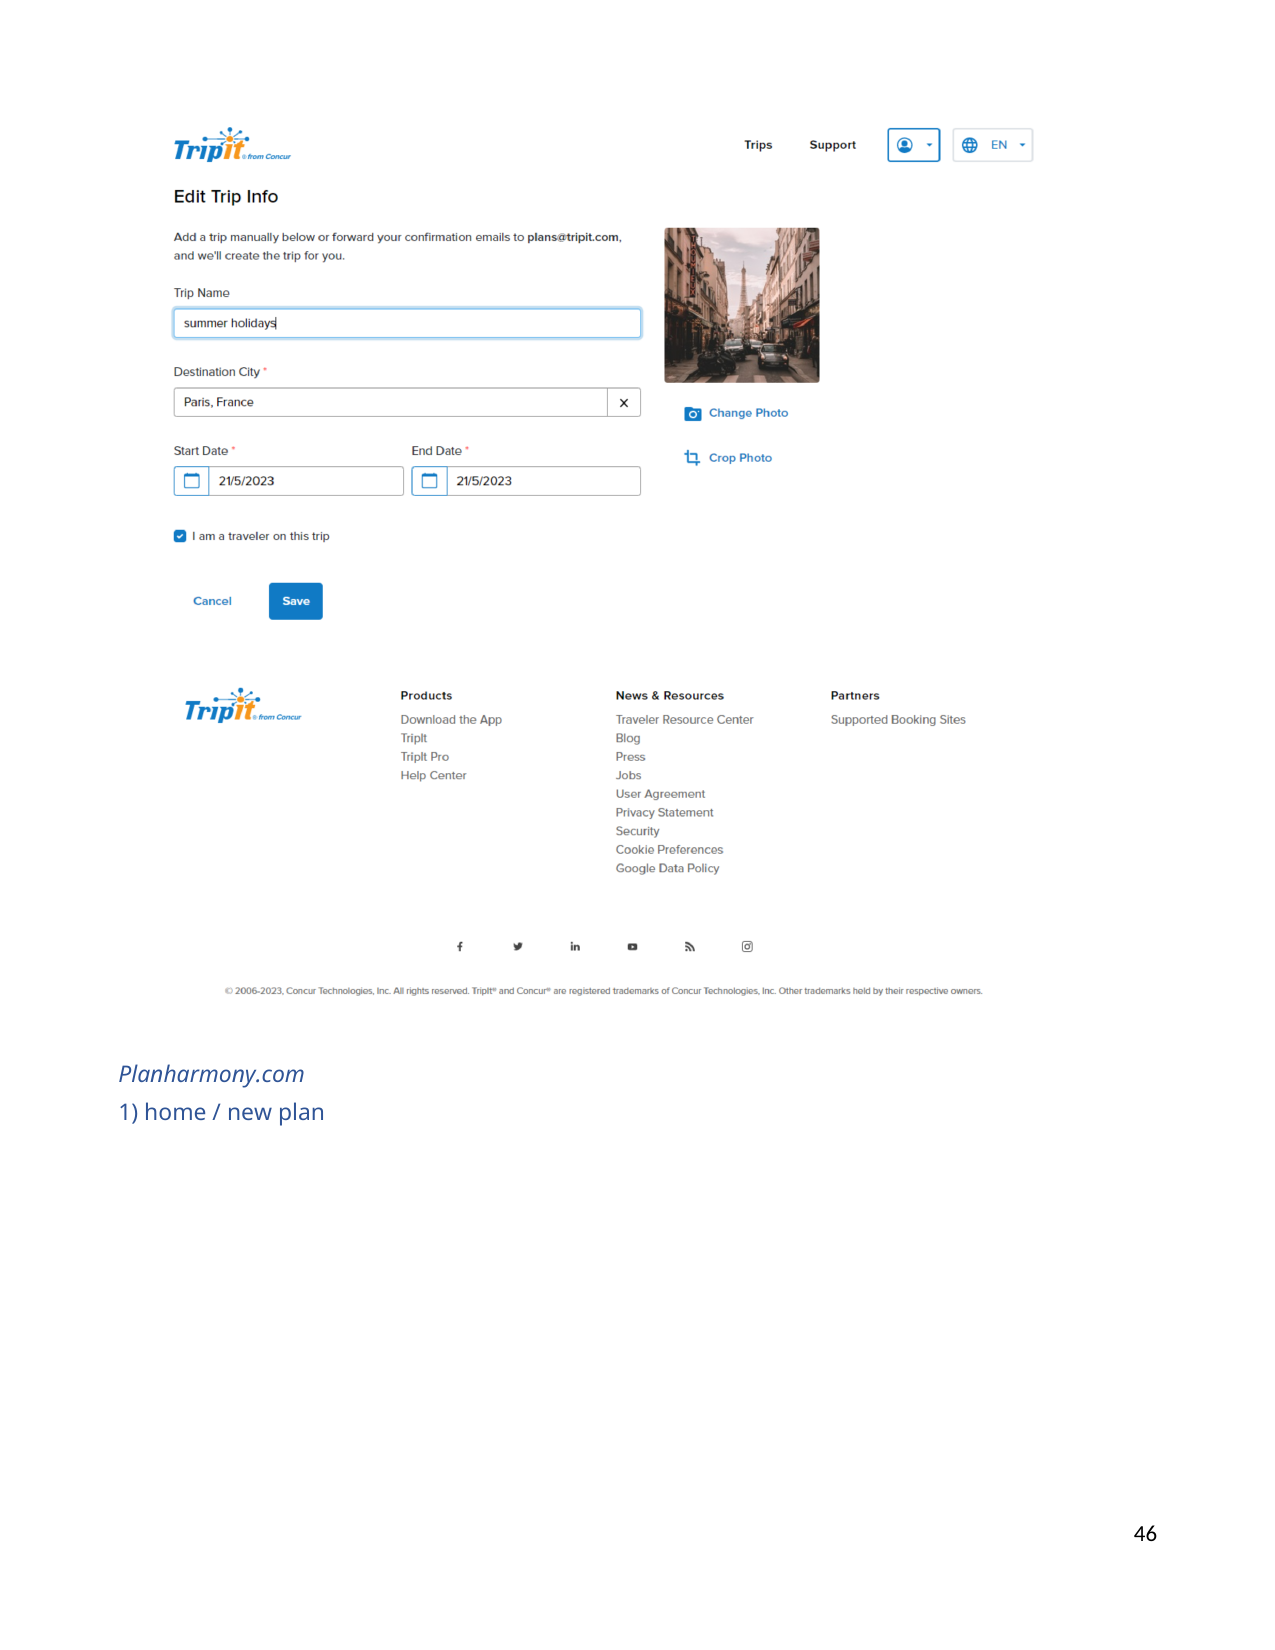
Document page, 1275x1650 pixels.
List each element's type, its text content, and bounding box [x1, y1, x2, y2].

subtitle Planharmony.com [118, 1058, 1157, 1089]
subtitle 1) home / new plan [118, 1096, 1157, 1127]
picture [118, 118, 1094, 1039]
